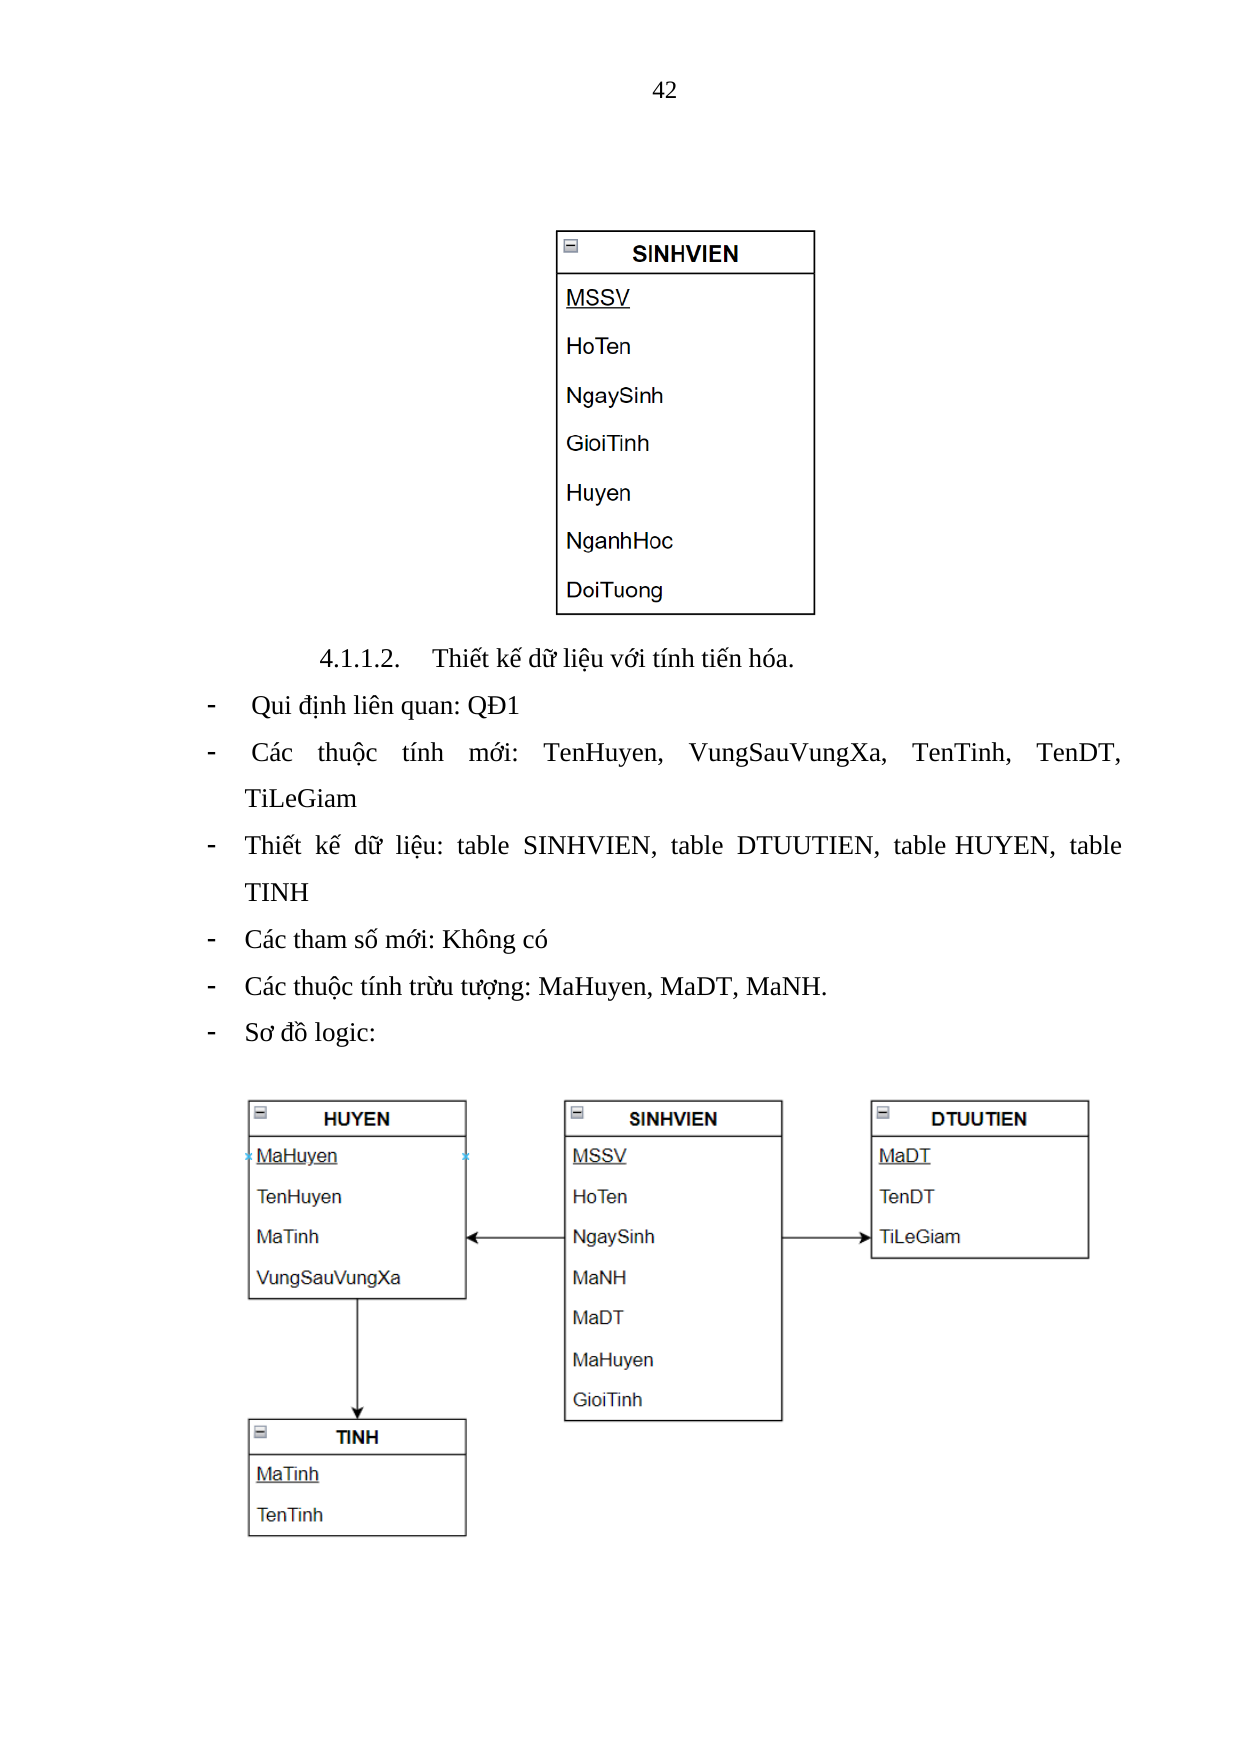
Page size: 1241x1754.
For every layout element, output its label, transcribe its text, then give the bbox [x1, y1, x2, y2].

list Các thuộc tính trừu tượng: MaHuyen, MaDT, MaNH. [207, 969, 1122, 1001]
list Các tham số mới: Không có [207, 923, 1122, 954]
list Qui định liên quan: QĐ1 [207, 689, 1122, 720]
list Sơ đồ logic: [207, 1016, 1122, 1048]
list Thiết kế dữ liệu với tính tiến hóa. [319, 642, 1122, 673]
picture [528, 206, 838, 628]
picture [211, 1063, 1118, 1566]
list Thiết kế dữ liệu: table SINHVIEN, table DTUUTIEN, table HUYEN, table TINH [207, 829, 1122, 907]
list Các thuộc tính mới: TenHuyen, VungSauVungXa, TenTinh, TenDT, TiLeGiam [207, 736, 1122, 814]
